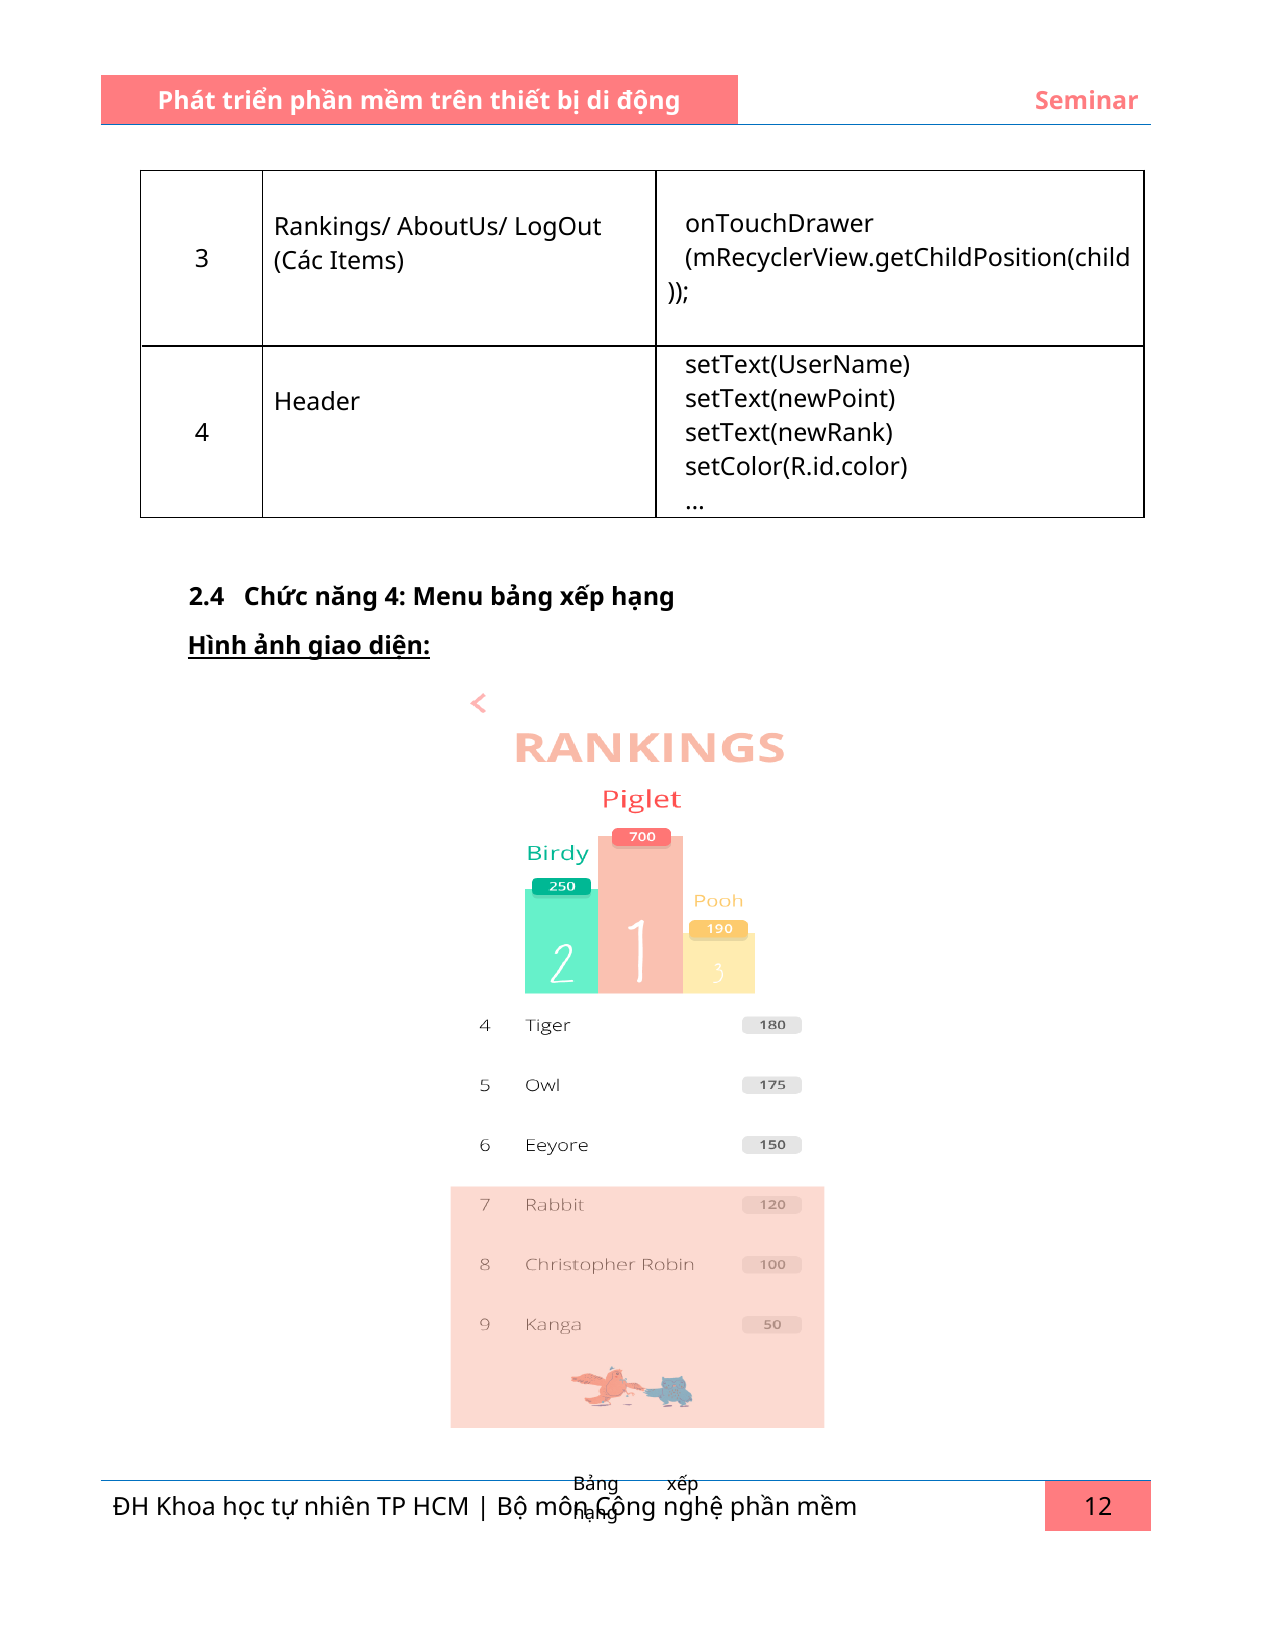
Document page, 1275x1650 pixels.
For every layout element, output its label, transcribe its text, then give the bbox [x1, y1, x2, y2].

text Chức năng 4: Menu bảng xếp hạng [206, 578, 1162, 612]
table_cell onTouchDrawer (mRecyclerView.getChildPosition(child)); [657, 171, 1143, 345]
table_cell setText(UserName) setText(newPoint) setText(newRank) setColor(R.id.color) … [657, 347, 1143, 517]
table_cell Rankings/ AboutUs/ LogOut (Các Items) [263, 171, 655, 345]
table_cell 3 [141, 171, 262, 345]
picture [450, 677, 825, 1428]
table_cell 4 [141, 346, 262, 517]
table_cell Header [263, 347, 655, 517]
list Hình ảnh giao diện: [187, 628, 1162, 662]
